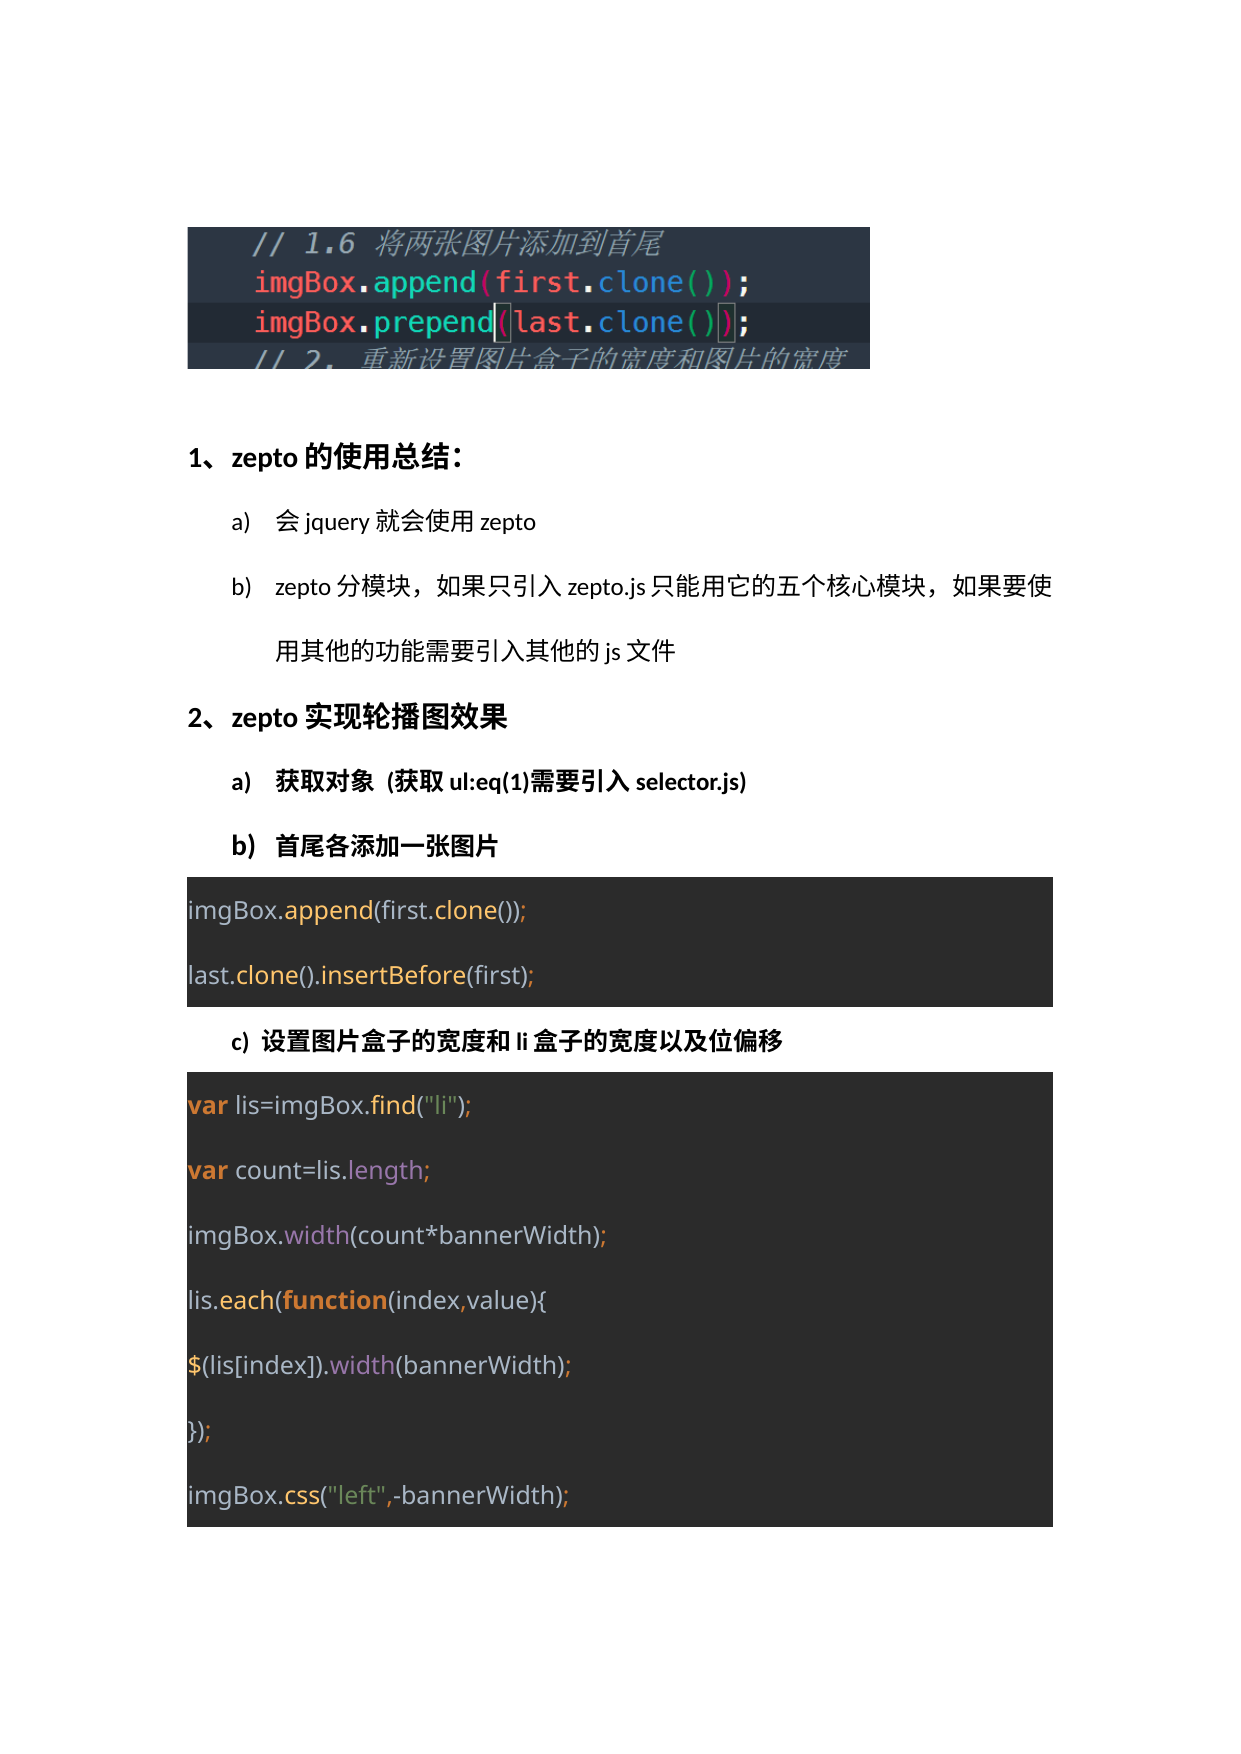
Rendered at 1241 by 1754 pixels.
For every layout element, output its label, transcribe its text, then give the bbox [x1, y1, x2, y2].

text var lis=imgBox.find("li"); var count=lis.length; imgBox.width(count*bannerWidth); lis.each(function(index,value){ $(lis[index]).width(bannerWidth); }); imgBox.css("left",-bannerWidth); [187, 1072, 1053, 1527]
list 首尾各添加一张图片 [231, 812, 1053, 877]
list zepto实现轮播图效果 [187, 682, 1053, 747]
list zepto分模块，如果只引入zepto.js只能用它的五个核心模块，如果要使用其他的功能需要引入其他的js文件 [231, 552, 1053, 682]
text imgBox.append(first.clone()); last.clone().insertBefore(first); [187, 877, 1053, 1007]
list 获取对象 (获取ul:eq(1)需要引入 selector.js) [231, 747, 1053, 812]
list zepto的使用总结： [187, 422, 1053, 487]
list 会jquery就会使用zepto [231, 487, 1053, 552]
text c) 设置图片盒子的宽度和li盒子的宽度以及位偏移 [187, 1007, 1053, 1072]
picture [187, 227, 870, 369]
